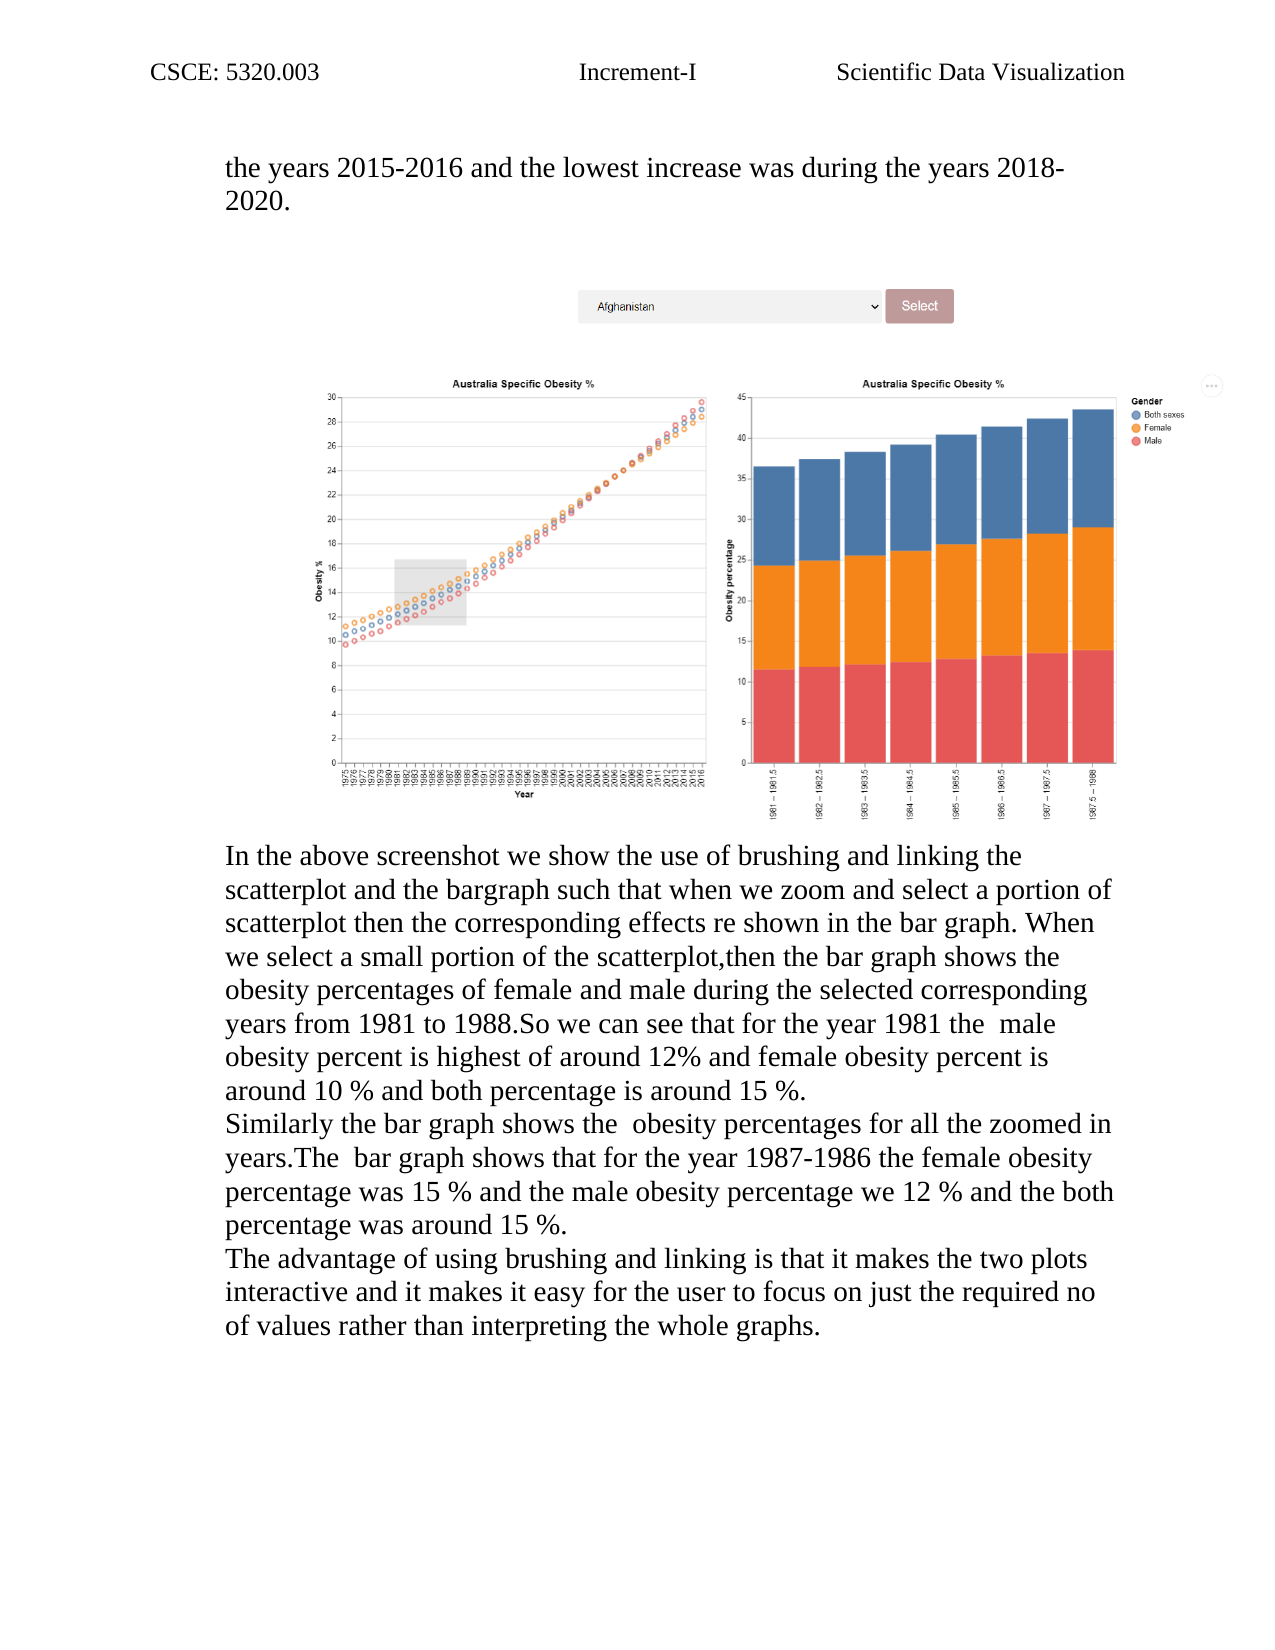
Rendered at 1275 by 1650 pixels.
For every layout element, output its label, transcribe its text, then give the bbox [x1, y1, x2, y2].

text In the above screenshot we show the use of brushing and linking the scatterplot and the bargraph such that when we zoom and select a portion of scatterplot then the corresponding effects re shown in the bar graph. When we select a small portion of the scatterplot,then the bar graph shows the obesity percentages of female and male during the selected corresponding years from 1981 to 1988.So we can see that for the year 1981 the male obesity percent is highest of around 12% and female obesity percent is around 10 % and both percentage is around 15 %. [225, 838, 1125, 1107]
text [225, 150, 1125, 217]
picture [262, 264, 1238, 820]
text Similarly the bar graph shows the obesity percentages for all the zoomed in years.The bar graph shows that for the year 1987-1986 the female obesity percentage was 15 % and the male obesity percentage we 12 % and the both percentage was around 15 %. [225, 1107, 1125, 1241]
text The advantage of using brushing and linking is that it makes the two plots interactive and it makes it easy for the user to focus on just the required no of values rather than interpreting the whole graphs. [225, 1241, 1125, 1341]
